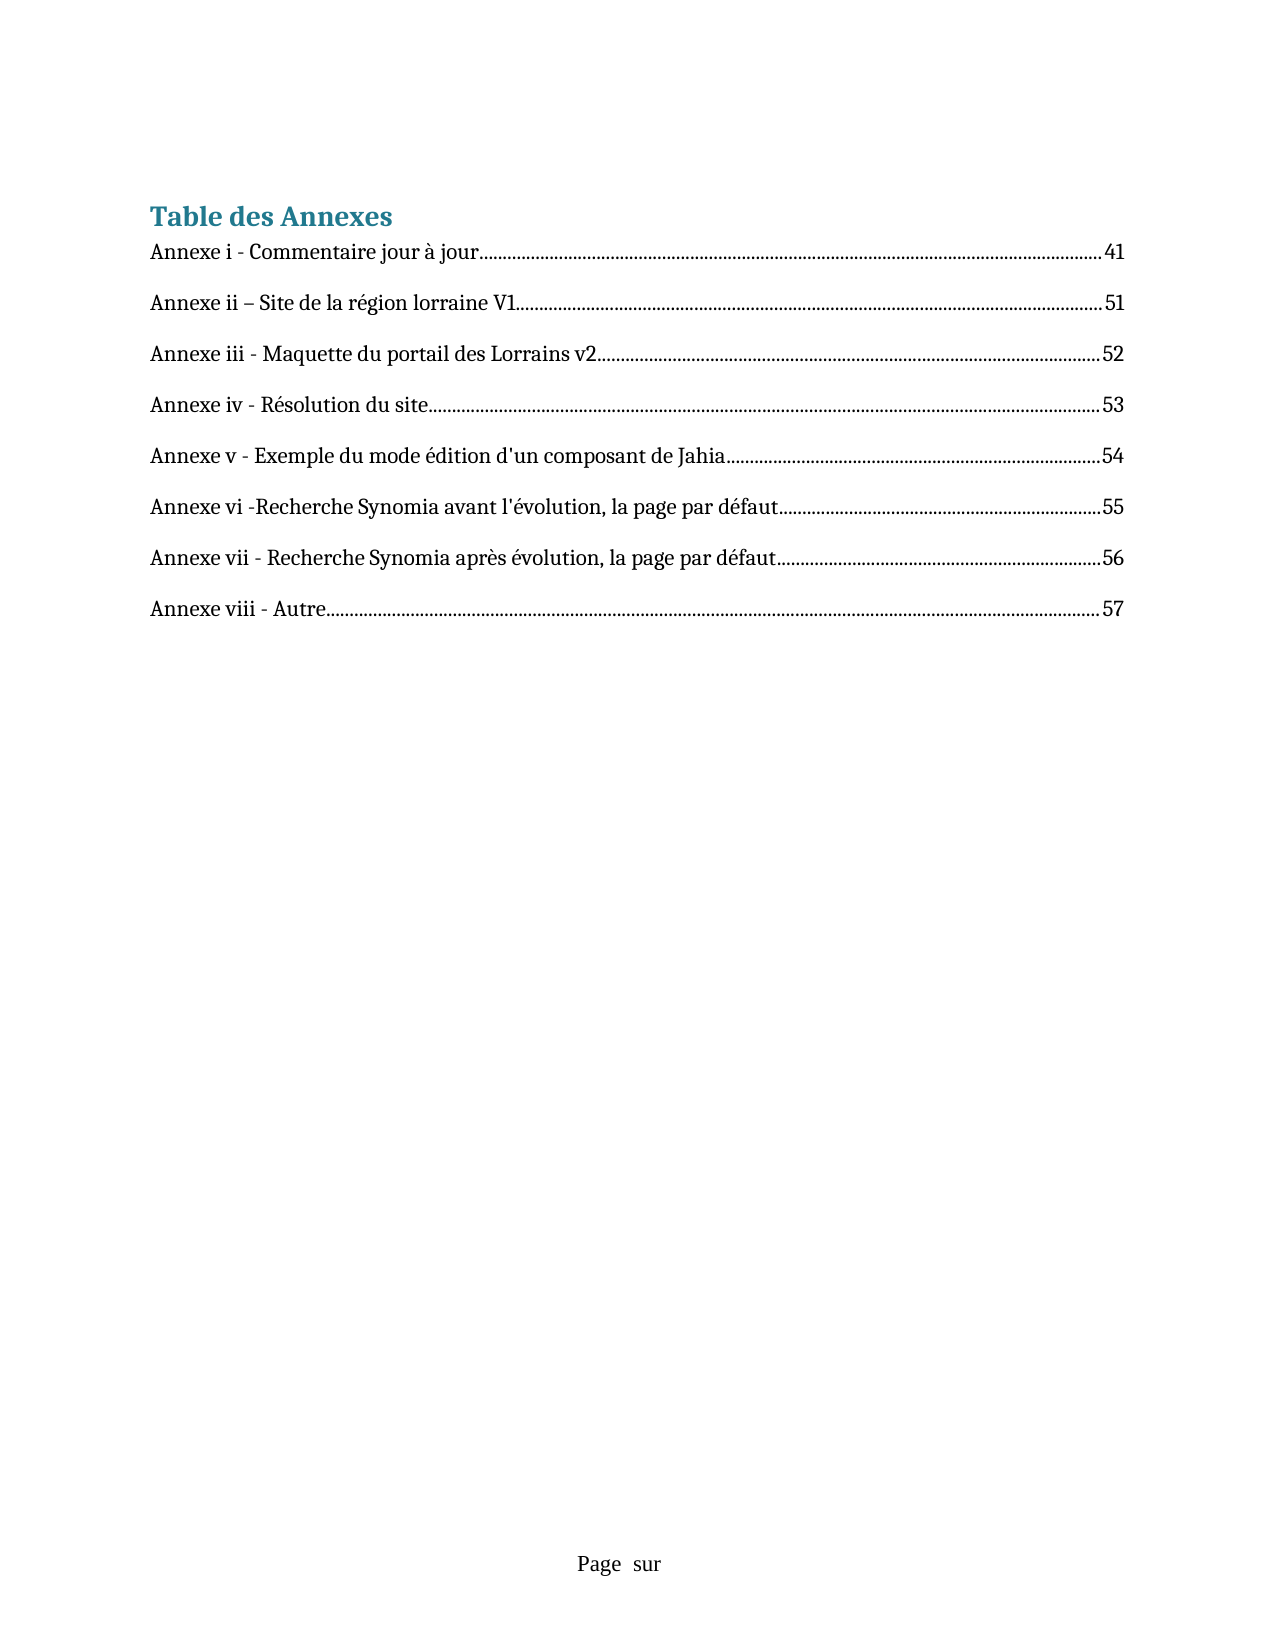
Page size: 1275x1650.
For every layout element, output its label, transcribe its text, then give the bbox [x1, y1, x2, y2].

text Annexe ii – Site de la région lorraine V1 51 [150, 289, 1125, 316]
text Annexe vii - Recherche Synomia après évolution, la page par défaut 56 [150, 545, 1125, 571]
text Annexe iii - Maquette du portail des Lorrains v2 52 [150, 341, 1125, 367]
text Annexe v - Exemple du mode édition d'un composant de Jahia 54 [150, 443, 1125, 469]
text Annexe i - Commentaire jour à jour 41 [150, 238, 1125, 265]
text Annexe iv - Résolution du site 53 [150, 392, 1125, 418]
subtitle Table des Annexes [150, 200, 1125, 233]
text Annexe viii - Autre 57 [150, 596, 1125, 622]
text Annexe vi -Recherche Synomia avant l'évolution, la page par défaut 55 [150, 494, 1125, 520]
